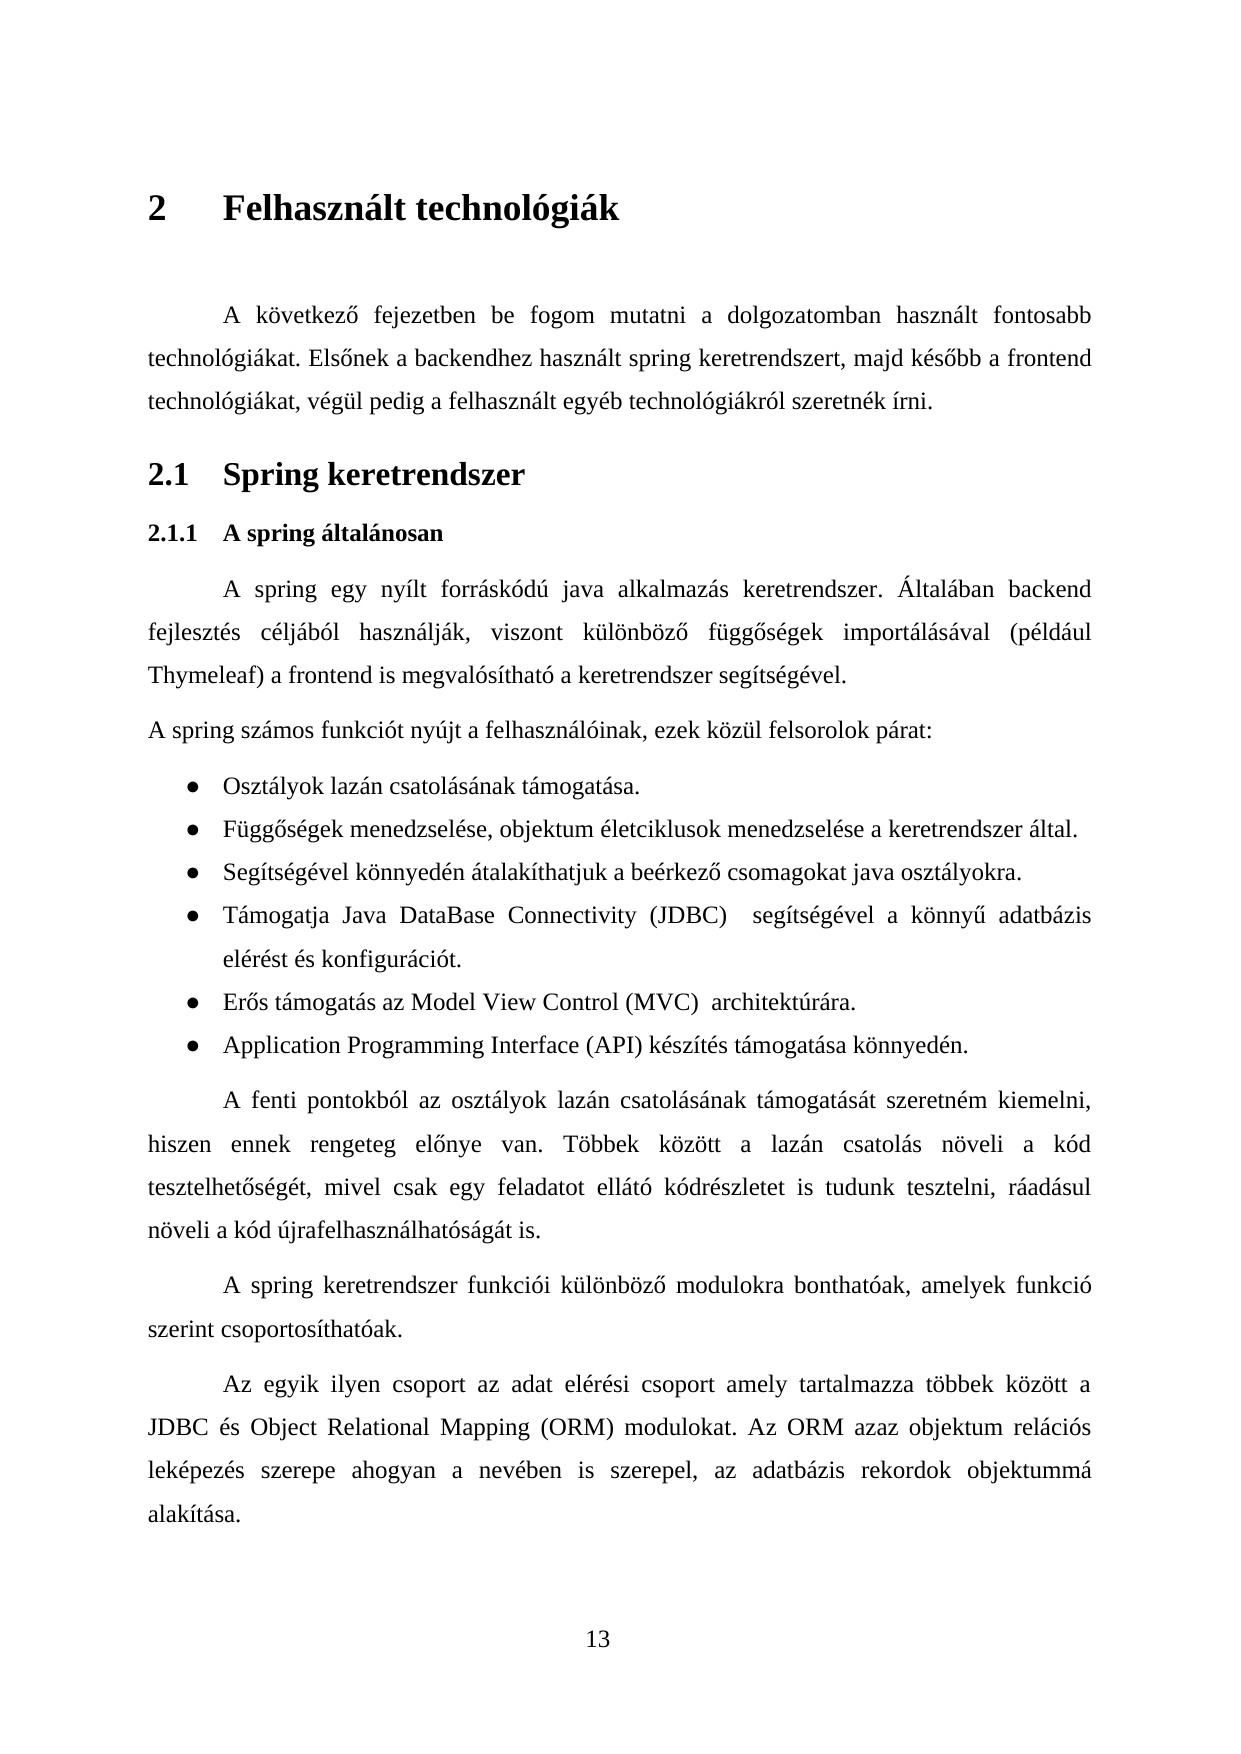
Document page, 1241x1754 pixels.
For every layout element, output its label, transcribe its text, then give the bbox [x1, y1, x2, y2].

text A fenti pontokból az osztályok lazán csatolásának támogatását szeretném kiemelni, hiszen ennek rengeteg előnye van. Többek között a lazán csatolás növeli a kód tesztelhetőségét, mivel csak egy feladatot ellátó kódrészletet is tudunk tesztelni, ráadásul növeli a kód újrafelhasználhatóságát is. [148, 1086, 1092, 1244]
text A következő fejezetben be fogom mutatni a dolgozatomban használt fontosabb technológiákat. Elsőnek a backendhez használt spring keretrendszert, majd később a frontend technológiákat, végül pedig a felhasznált egyéb technológiákról szeretnék írni. [148, 300, 1092, 415]
text Az egyik ilyen csoport az adat elérési csoport amely tartalmazza többek között a JDBC és Object Relational Mapping (ORM) modulokat. Az ORM azaz objektum relációs leképezés szerepe ahogyan a nevében is szerepel, az adatbázis rekordok objektummá alakítása. [148, 1369, 1092, 1527]
list Támogatja Java DataBase Connectivity (JDBC) segítségével a könnyű adatbázis elérést és konfigurációt. [185, 901, 1092, 972]
text A spring számos funkciót nyújt a felhasználóinak, ezek közül felsorolok párat: [148, 716, 1092, 744]
subtitle Spring keretrendszer [148, 454, 1092, 493]
subtitle Felhasznált technológiák [148, 185, 1092, 228]
text A spring egy nyílt forráskódú java alkalmazás keretrendszer. Általában backend fejlesztés céljából használják, viszont különböző függőségek importálásával (például Thymeleaf) a frontend is megvalósítható a keretrendszer segítségével. [148, 574, 1092, 689]
list Osztályok lazán csatolásának támogatása. [185, 771, 1092, 800]
list Application Programming Interface (API) készítés támogatása könnyedén. [185, 1030, 1092, 1059]
list A spring általánosan [148, 518, 1092, 547]
list Segítségével könnyedén átalakíthatjuk a beérkező csomagokat java osztályokra. [185, 857, 1092, 886]
list Függőségek menedzselése, objektum életciklusok menedzselése a keretrendszer által. [185, 814, 1092, 843]
list Erős támogatás az Model View Control (MVC) architektúrára. [185, 987, 1092, 1016]
text A spring keretrendszer funkciói különböző modulokra bonthatóak, amelyek funkció szerint csoportosíthatóak. [148, 1271, 1092, 1342]
